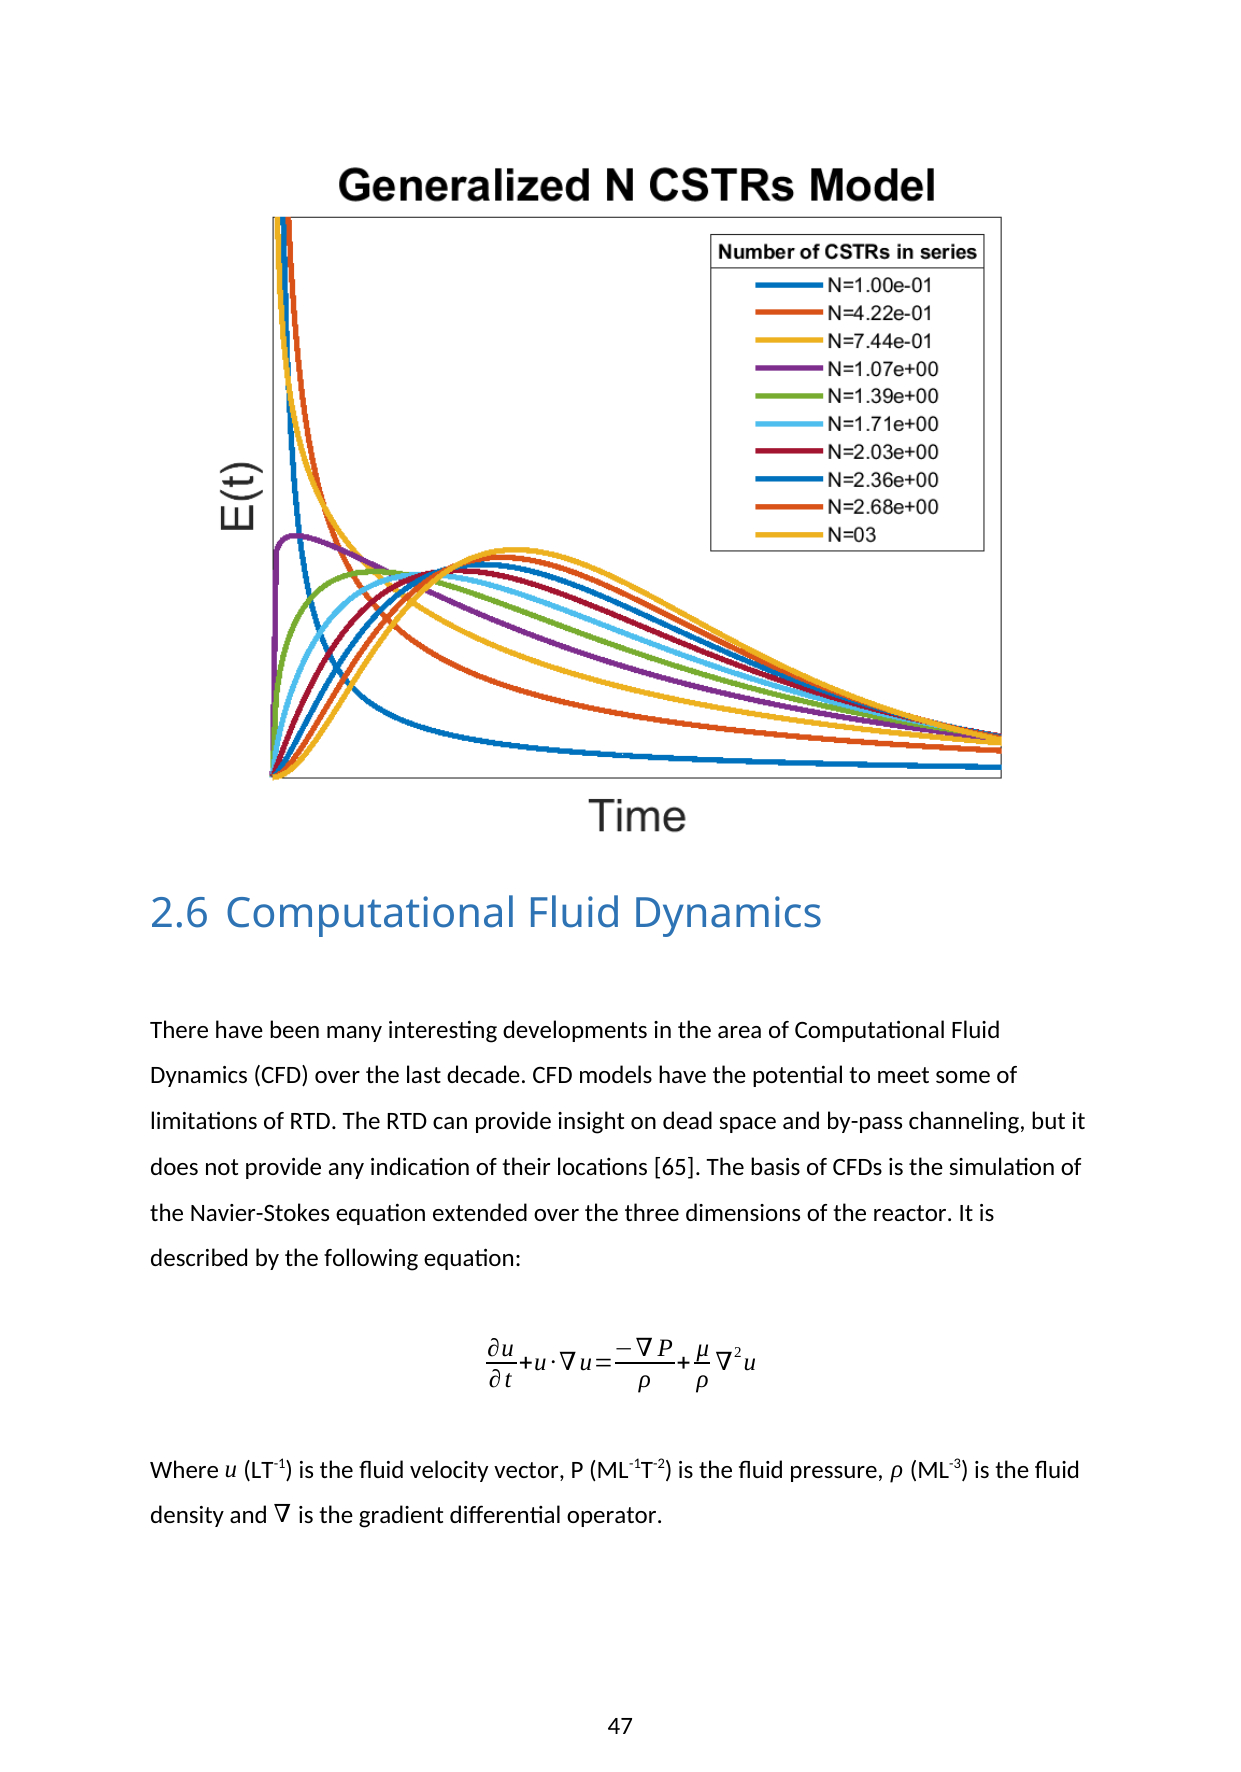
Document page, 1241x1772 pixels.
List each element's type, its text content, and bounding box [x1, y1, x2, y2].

subtitle 2.6 Computational Fluid Dynamics [150, 855, 1090, 940]
text There have been many interesting developments in the area of Computational Fluid Dynamics (CFD) over the last decade. CFD models have the potential to meet some of limitations of RTD. The RTD can provide insight on dead space and by-pass channeling, but it does not provide any indication of their locations [65]. The basis of CFDs is the simulation of the Navier-Stokes equation extended over the three dimensions of the reactor. It is described by the following equation: [150, 1014, 1090, 1273]
text Where (LT-1) is the fluid velocity vector, P (ML-1T-2) is the fluid pressure, (ML-3) is the fluid density and is the gradient differential operator. [150, 1454, 1090, 1530]
picture [150, 150, 1090, 855]
